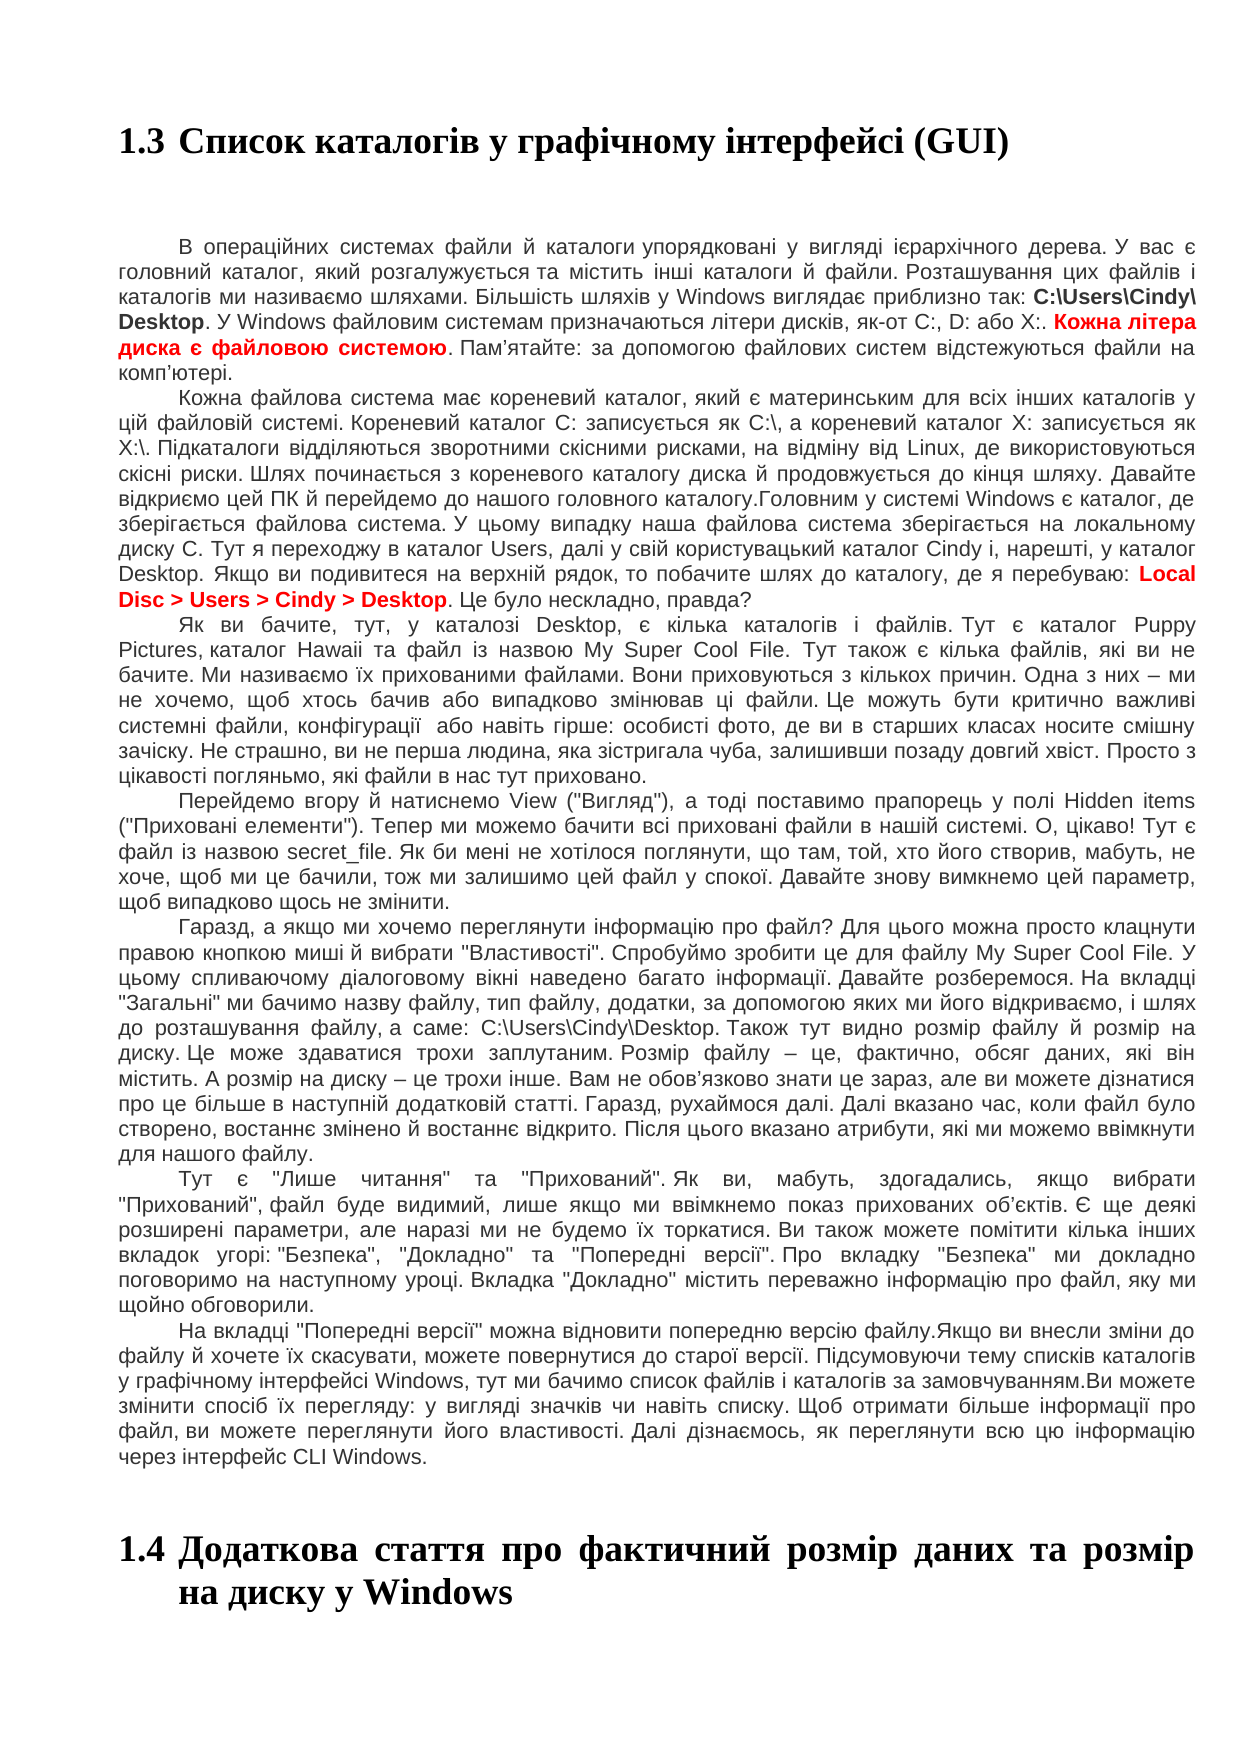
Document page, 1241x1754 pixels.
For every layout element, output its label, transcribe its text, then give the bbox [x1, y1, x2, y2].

text В операційних системах файли й каталоги упорядковані у вигляді ієрархічного дерева. У вас є головний каталог, який розгалужується та містить інші каталоги й файли. Розташування цих файлів і каталогів ми називаємо шляхами. Більшість шляхів у Windows виглядає приблизно так: C:\Users\Cindy\Desktop. У Windows файловим системам призначаються літери дисків, як-от C:, D: або X:. Кожна літера диска є файловою системою. Пам’ятайте: за допомогою файлових систем відстежуються файли на комп’ютері. [118, 233, 1196, 385]
subtitle Додаткова стаття про фактичний розмір даних та розмір на диску у Windows [118, 1526, 1196, 1612]
subtitle Список каталогів у графічному інтерфейсі (GUI) [118, 118, 1196, 204]
text Як ви бачите, тут, у каталозі Desktop, є кілька каталогів і файлів. Тут є каталог Puppy Pictures, каталог Hawaii та файл із назвою My Super Cool File. Тут також є кілька файлів, які ви не бачите. Ми називаємо їх прихованими файлами. Вони приховуються з кількох причин. Одна з них – ми не хочемо, щоб хтось бачив або випадково змінював ці файли. Це можуть бути критично важливі системні файли, конфігурації або навіть гірше: особисті фото, де ви в старших класах носите смішну зачіску. Не страшно, ви не перша людина, яка зістригала чуба, залишивши позаду довгий хвіст. Просто з цікавості погляньмо, які файли в нас тут приховано. [118, 612, 1196, 788]
text Гаразд, а якщо ми хочемо переглянути інформацію про файл? Для цього можна просто клацнути правою кнопкою миші й вибрати "Властивості". Спробуймо зробити це для файлу My Super Cool File. У цьому спливаючому діалоговому вікні наведено багато інформації. Давайте розберемося. На вкладці "Загальні" ми бачимо назву файлу, тип файлу, додатки, за допомогою яких ми його відкриваємо, і шлях до розташування файлу, а саме: C:\Users\Сindy\Desktop. Також тут видно розмір файлу й розмір на диску. Це може здаватися трохи заплутаним. Розмір файлу – це, фактично, обсяг даних, які він містить. А розмір на диску – це трохи інше. Вам не обов’язково знати це зараз, але ви можете дізнатися про це більше в наступній додатковій статті. Гаразд, рухаймося далі. Далі вказано час, коли файл було створено, востаннє змінено й востаннє відкрито. Після цього вказано атрибути, які ми можемо ввімкнути для нашого файлу. [118, 914, 1196, 1166]
text Перейдемо вгору й натиснемо View ("Вигляд"), а тоді поставимо прапорець у полі Hidden items ("Приховані елементи"). Тепер ми можемо бачити всі приховані файли в нашій системі. О, цікаво! Тут є файл із назвою secret_file. Як би мені не хотілося поглянути, що там, той, хто його створив, мабуть, не хоче, щоб ми це бачили, тож ми залишимо цей файл у спокої. Давайте знову вимкнемо цей параметр, щоб випадково щось не змінити. [118, 788, 1196, 914]
text Тут є "Лише читання" та "Прихований". Як ви, мабуть, здогадались, якщо вибрати "Прихований", файл буде видимий, лише якщо ми ввімкнемо показ прихованих об’єктів. Є ще деякі розширені параметри, але наразі ми не будемо їх торкатися. Ви також можете помітити кілька інших вкладок угорі: "Безпека", "Докладно" та "Попередні версії". Про вкладку "Безпека" ми докладно поговоримо на наступному уроці. Вкладка "Докладно" містить переважно інформацію про файл, яку ми щойно обговорили. [118, 1166, 1196, 1317]
text На вкладці "Попередні версії" можна відновити попередню версію файлу.Якщо ви внесли зміни до файлу й хочете їх скасувати, можете повернутися до старої версії. Підсумовуючи тему списків каталогів у графічному інтерфейсі Windows, тут ми бачимо список файлів і каталогів за замовчуванням.Ви можете змінити спосіб їх перегляду: у вигляді значків чи навіть списку. Щоб отримати більше інформації про файл, ви можете переглянути його властивості. Далі дізнаємось, як переглянути всю цю інформацію через інтерфейс CLI Windows. [118, 1317, 1196, 1469]
text Кожна файлова система має кореневий каталог, який є материнським для всіх інших каталогів у цій файловій системі. Кореневий каталог C: записується як C:\, а кореневий каталог X: записується як X:\. Підкаталоги відділяються зворотними скісними рисками, на відміну від Linux, де використовуються скісні риски. Шлях починається з кореневого каталогу диска й продовжується до кінця шляху. Давайте відкриємо цей ПК й перейдемо до нашого головного каталогу.Головним у системі Windows є каталог, де зберігається файлова система. У цьому випадку наша файлова система зберігається на локальному диску C. Тут я переходжу в каталог Users, далі у свій користувацький каталог Cindy і, нарешті, у каталог Desktop. Якщо ви подивитеся на верхній рядок, то побачите шлях до каталогу, де я перебуваю: Local Disc > Users > Сindy > Desktop. Це було нескладно, правда? [118, 385, 1196, 612]
